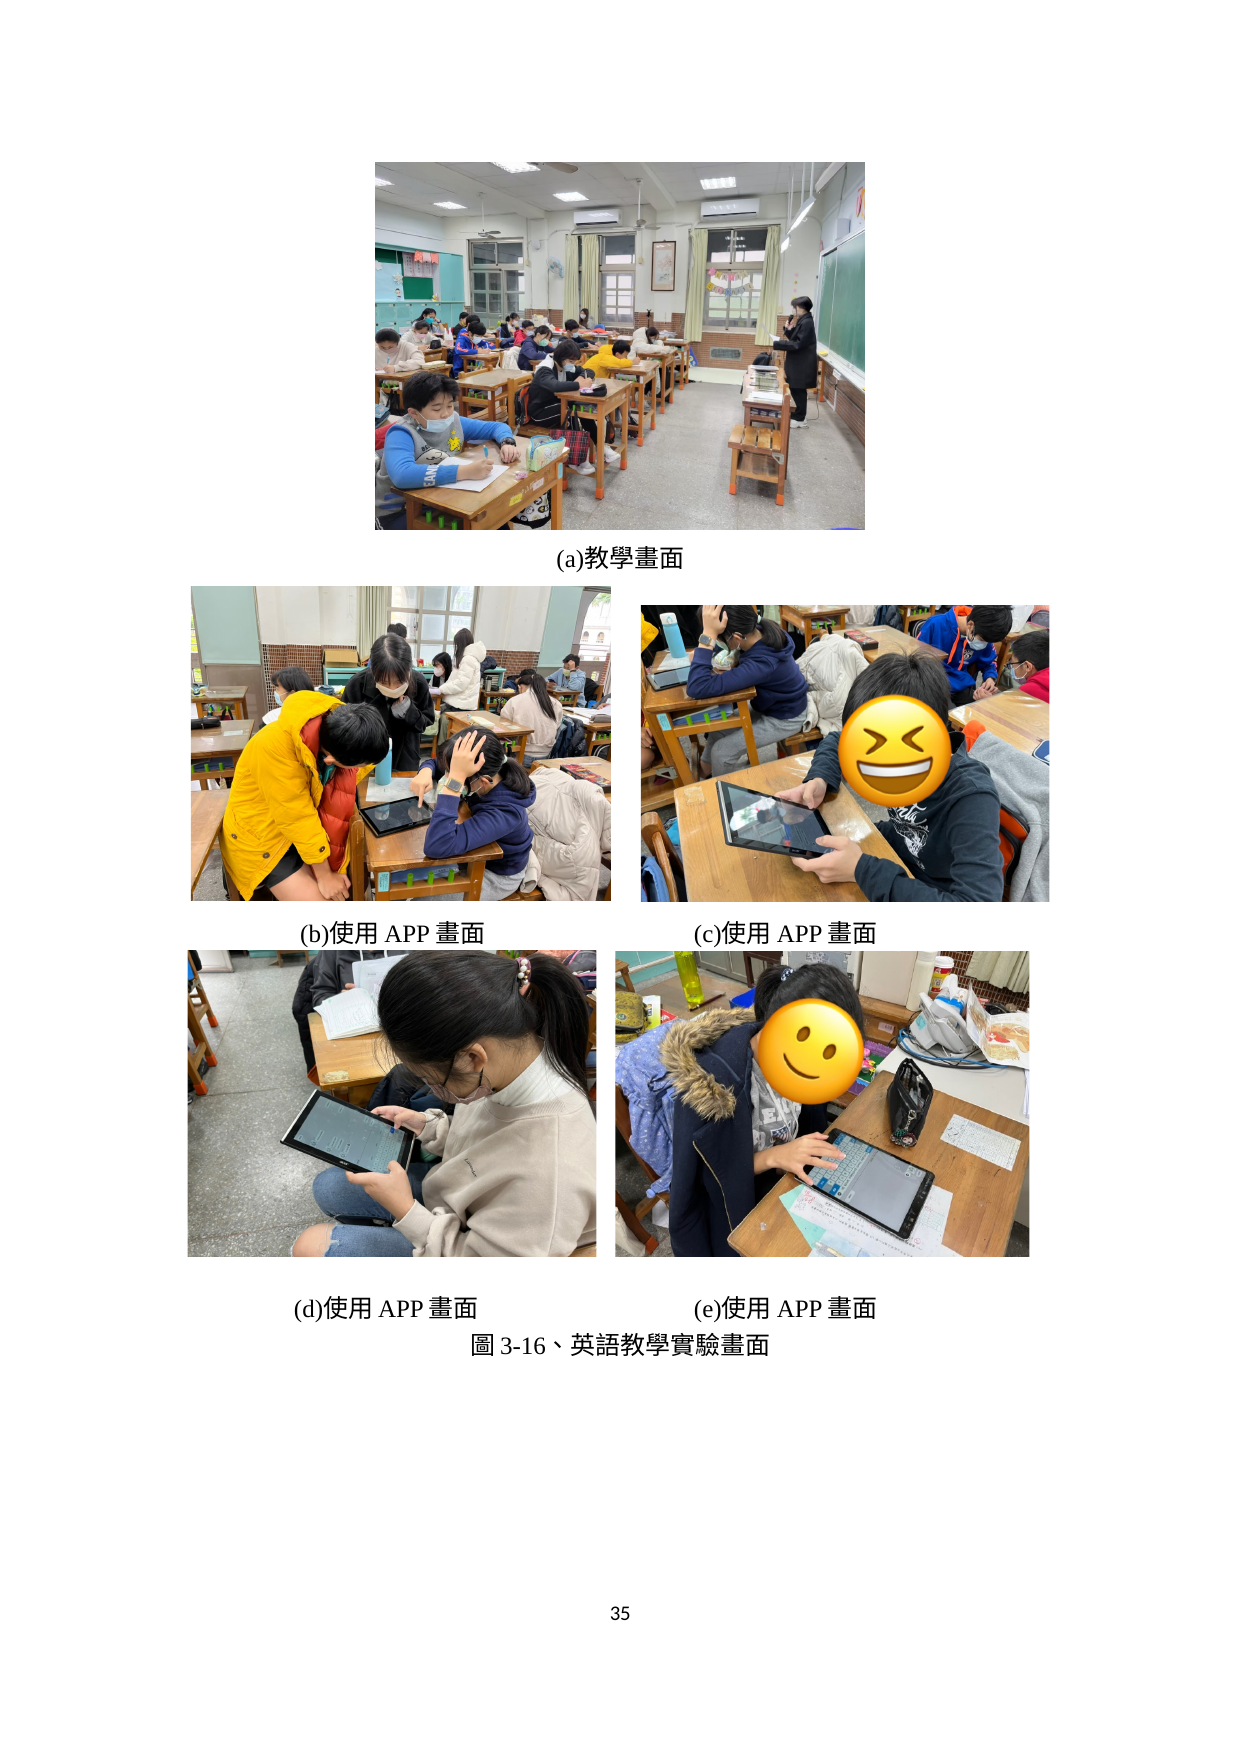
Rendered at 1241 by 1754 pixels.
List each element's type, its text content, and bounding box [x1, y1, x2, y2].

picture [190, 586, 611, 901]
picture [187, 950, 597, 1257]
text (a)教學畫面 [187, 537, 1053, 575]
picture [640, 605, 1050, 902]
picture [615, 951, 1030, 1257]
text (d)使用APP畫面 (e)使用APP畫面 [187, 1287, 1053, 1325]
text 圖3-16、英語教學實驗畫面 [187, 1325, 1053, 1362]
text (b)使用APP畫面 (c)使用APP畫面 [187, 912, 1053, 950]
picture [375, 162, 865, 530]
